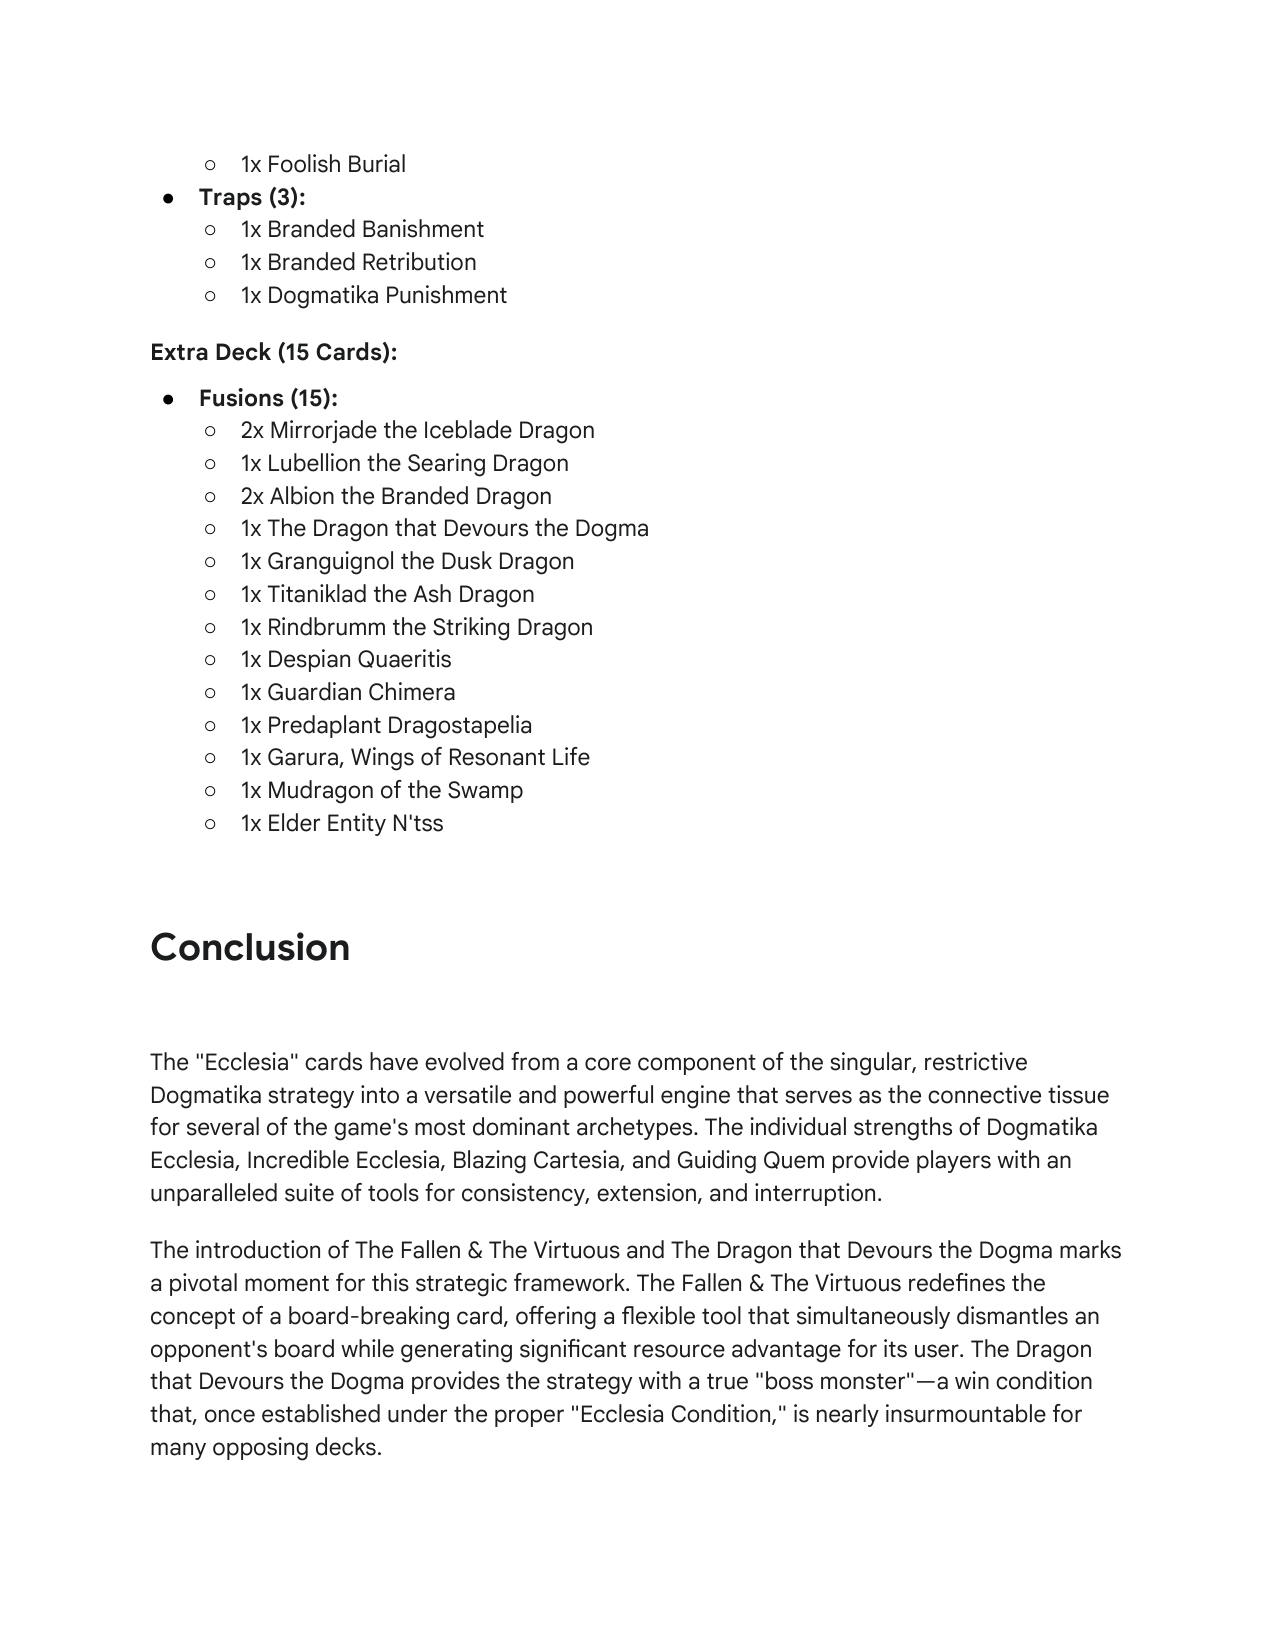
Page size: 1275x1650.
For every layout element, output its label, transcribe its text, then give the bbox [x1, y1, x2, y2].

list 1x Granguignol the Dusk Dragon [203, 547, 1125, 576]
text The introduction of The Fallen & The Virtuous and The Dragon that Devours the Dogma marks a pivotal moment for this strategic framework. The Fallen & The Virtuous redefines the concept of a board-breaking card, offering a flexible tool that simultaneously dismantles an opponent's board while generating significant resource advantage for its user. The Dragon that Devours the Dogma provides the strategy with a true "boss monster"—a win condition that, once established under the proper "Ecclesia Condition," is nearly insurmountable for many opposing decks. [150, 1237, 1125, 1462]
list 1x Elder Entity N'tss [203, 809, 1125, 838]
list 1x Guardian Chimera [203, 678, 1125, 707]
list Fusions (15): [161, 384, 1125, 412]
list 2x Albion the Branded Dragon [203, 482, 1125, 511]
list 1x Lubellion the Searing Dragon [203, 449, 1125, 478]
text Extra Deck (15 Cards): [150, 338, 1125, 367]
list 2x Mirrorjade the Iceblade Dragon [203, 416, 1125, 445]
list 1x Predaplant Dragostapelia [203, 711, 1125, 739]
list Traps (3): [161, 183, 1125, 211]
list 1x Branded Banishment [203, 215, 1125, 244]
list 1x Rindbrumm the Striking Dragon [203, 613, 1125, 641]
list 1x Despian Quaeritis [203, 645, 1125, 674]
list 1x Foolish Burial [203, 150, 1125, 179]
list 1x Mudragon of the Swamp [203, 776, 1125, 805]
subtitle Conclusion [150, 924, 1125, 971]
list 1x Garura, Wings of Resonant Life [203, 743, 1125, 772]
list 1x Titaniklad the Ash Dragon [203, 580, 1125, 609]
list 1x Branded Retribution [203, 248, 1125, 277]
text The "Ecclesia" cards have evolved from a core component of the singular, restrictive Dogmatika strategy into a versatile and powerful engine that serves as the connective tissue for several of the game's most dominant archetypes. The individual strengths of Dogmatika Ecclesia, Incredible Ecclesia, Blazing Cartesia, and Guiding Quem provide players with an unparalleled suite of tools for consistency, extension, and interruption. [150, 1048, 1125, 1208]
list 1x The Dragon that Devours the Dogma [203, 514, 1125, 543]
list 1x Dogmatika Punishment [203, 281, 1125, 309]
